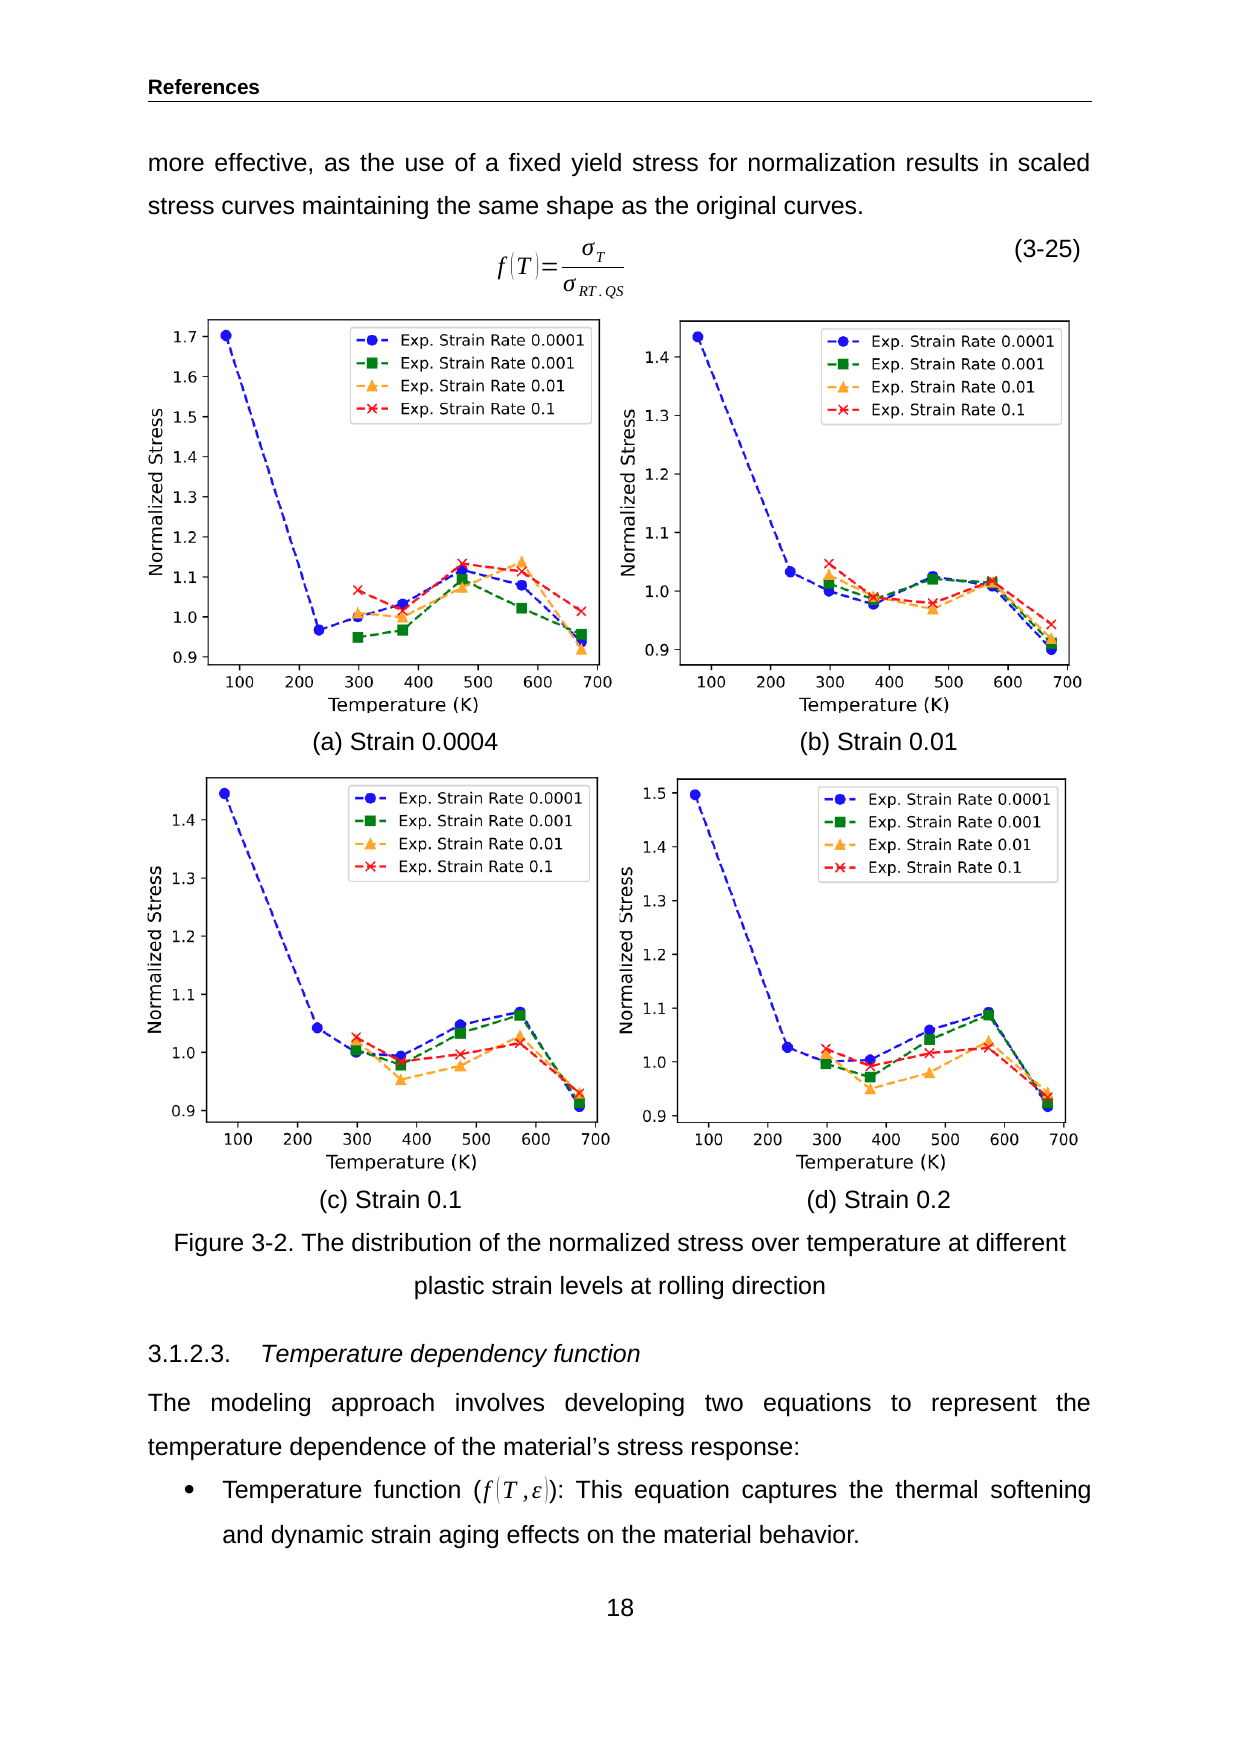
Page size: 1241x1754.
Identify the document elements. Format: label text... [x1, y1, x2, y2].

list Temperature function (): This equation captures the thermal softening and dynamic strain aging effects on the material behavior. [185, 1475, 1092, 1548]
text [148, 148, 1092, 219]
list (c) Strain 0.1 (d) Strain 0.2 [177, 1185, 1092, 1213]
text The modeling approach involves developing two equations to represent the temperature dependence of the material’s stress response: [148, 1388, 1092, 1460]
subtitle Temperature dependency function [148, 1339, 1092, 1368]
table_header [148, 234, 974, 314]
picture [147, 314, 1093, 713]
picture [619, 773, 1084, 1171]
picture [147, 770, 613, 1171]
list (a) Strain 0.0004 (b) Strain 0.01 [177, 727, 1092, 756]
